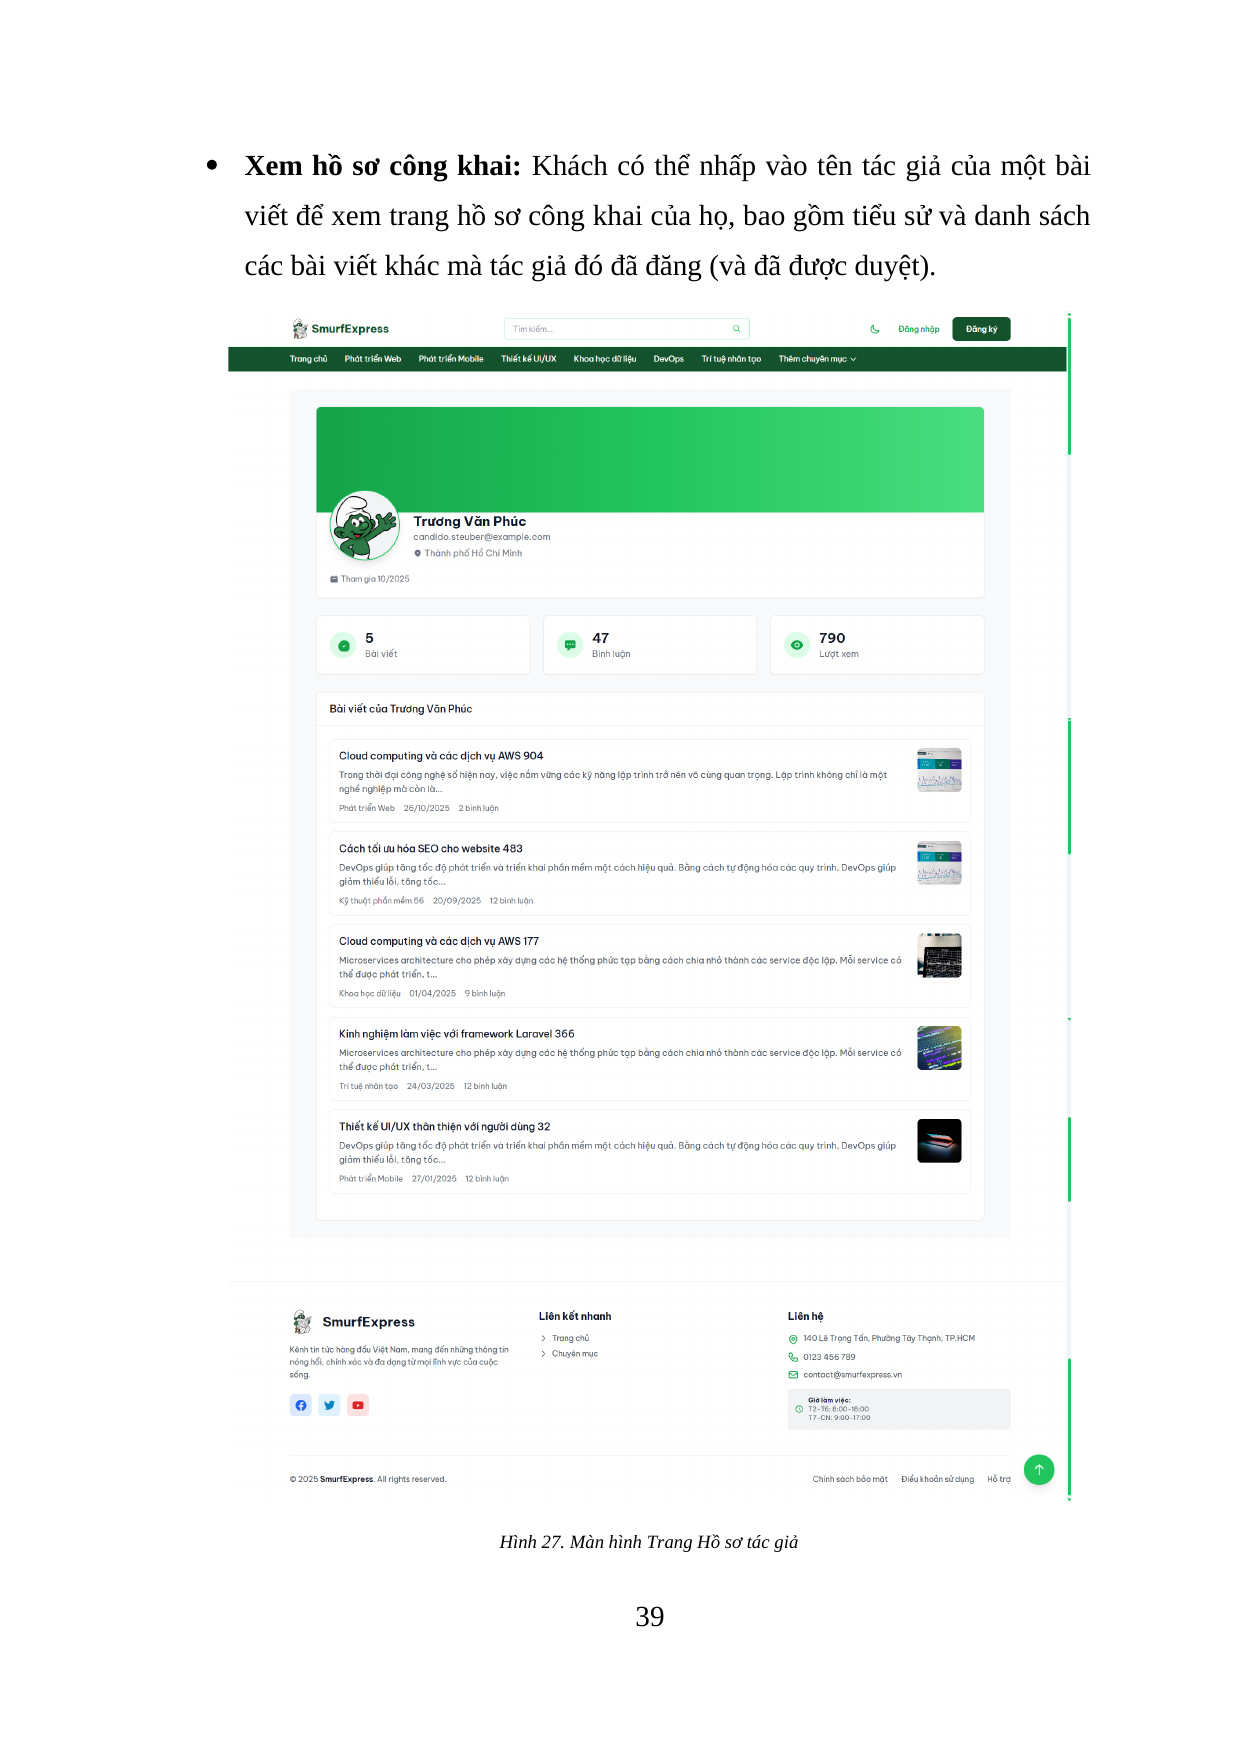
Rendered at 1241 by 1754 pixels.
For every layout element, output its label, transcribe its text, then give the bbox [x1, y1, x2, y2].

text Hình 27. Màn hình Trang Hồ sơ tác giả [207, 1531, 1092, 1553]
list Xem hồ sơ công khai: Khách có thể nhấp vào tên tác giả của một bài viết để xem trang hồ sơ công khai của họ, bao gồm tiểu sử và danh sách các bài viết khác mà tác giả đó đã đăng (và đã được duyệt). [207, 148, 1092, 282]
picture [228, 311, 1072, 1502]
